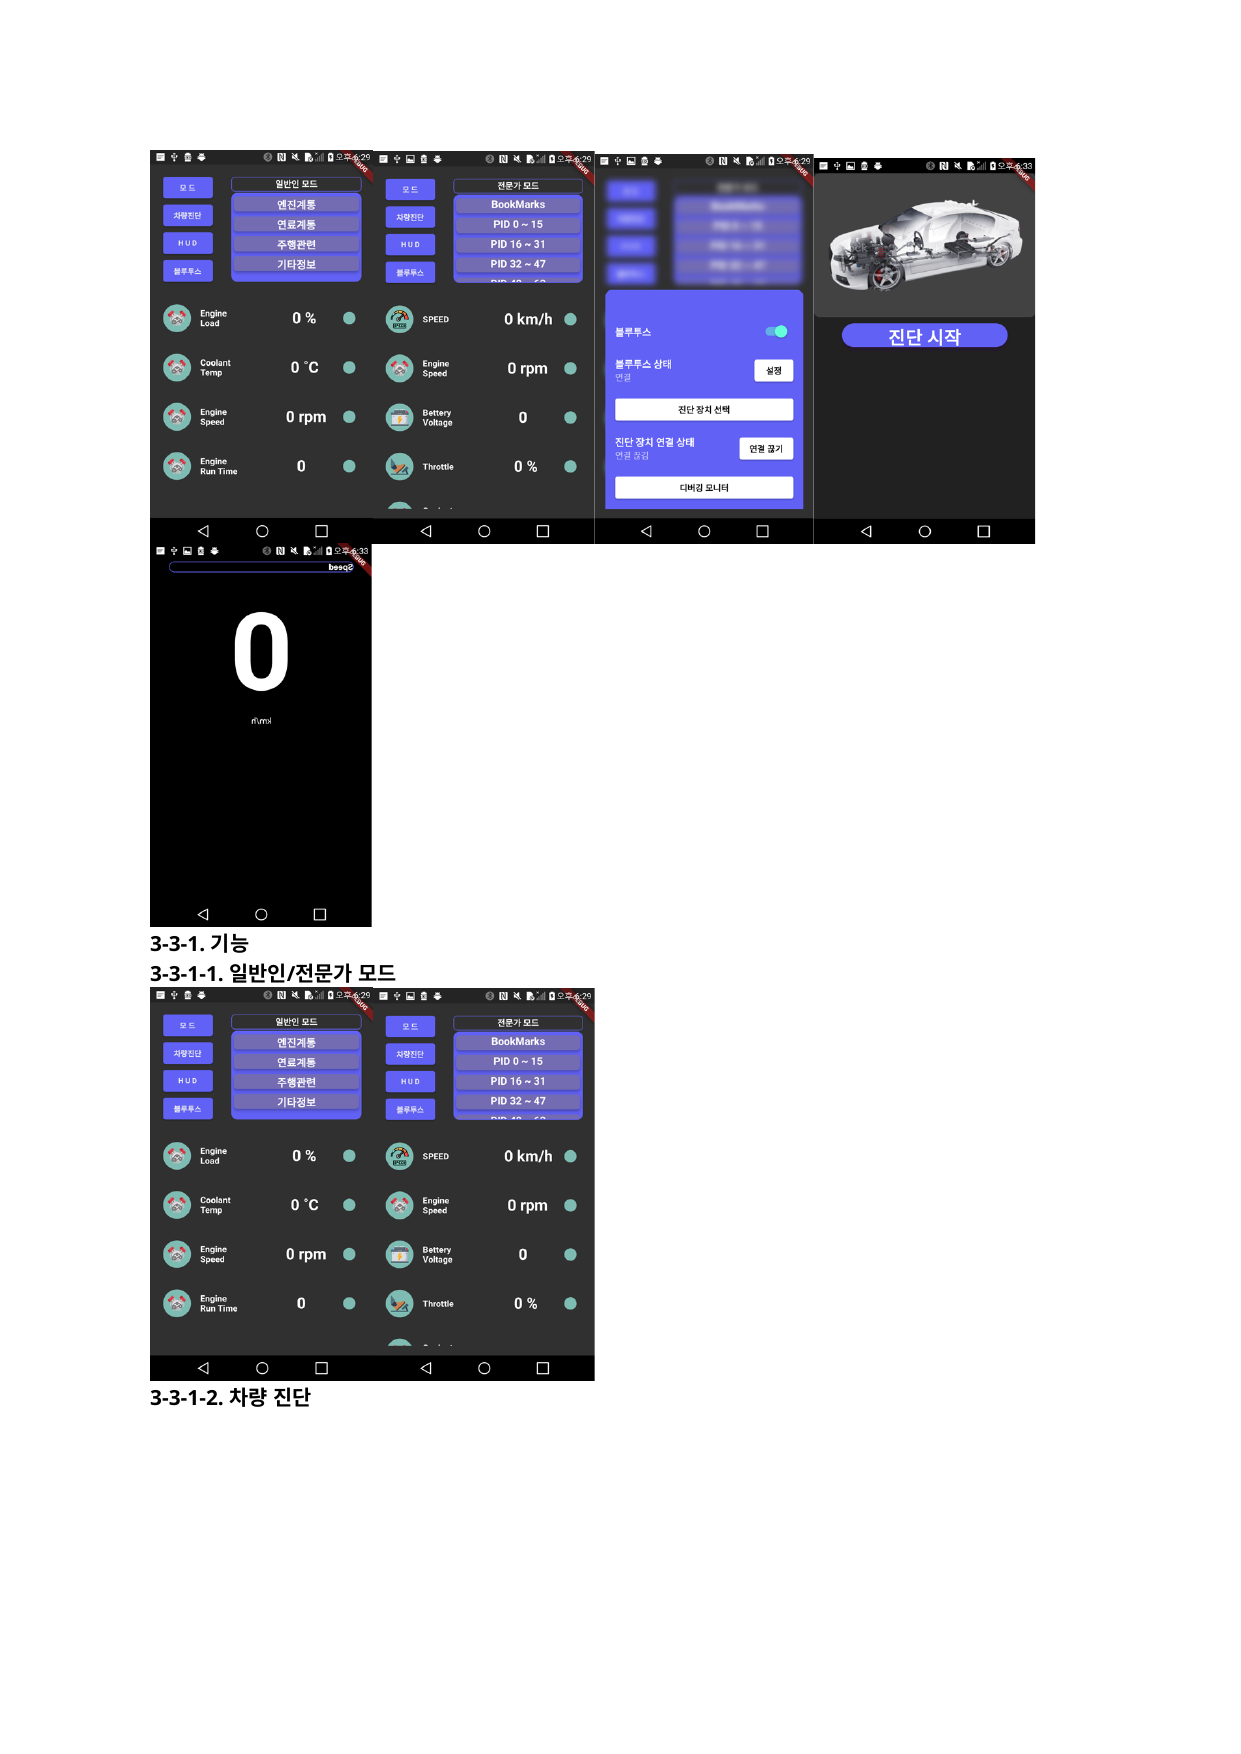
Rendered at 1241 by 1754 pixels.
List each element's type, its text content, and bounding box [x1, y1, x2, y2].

text 3-3-1. 기능 [150, 927, 1090, 957]
picture [150, 987, 595, 1381]
text 3-3-1-1. 일반인/전문가 모드 [150, 957, 1090, 988]
picture [150, 150, 1036, 927]
text 3-3-1-2. 차량 진단 [150, 1381, 1090, 1411]
